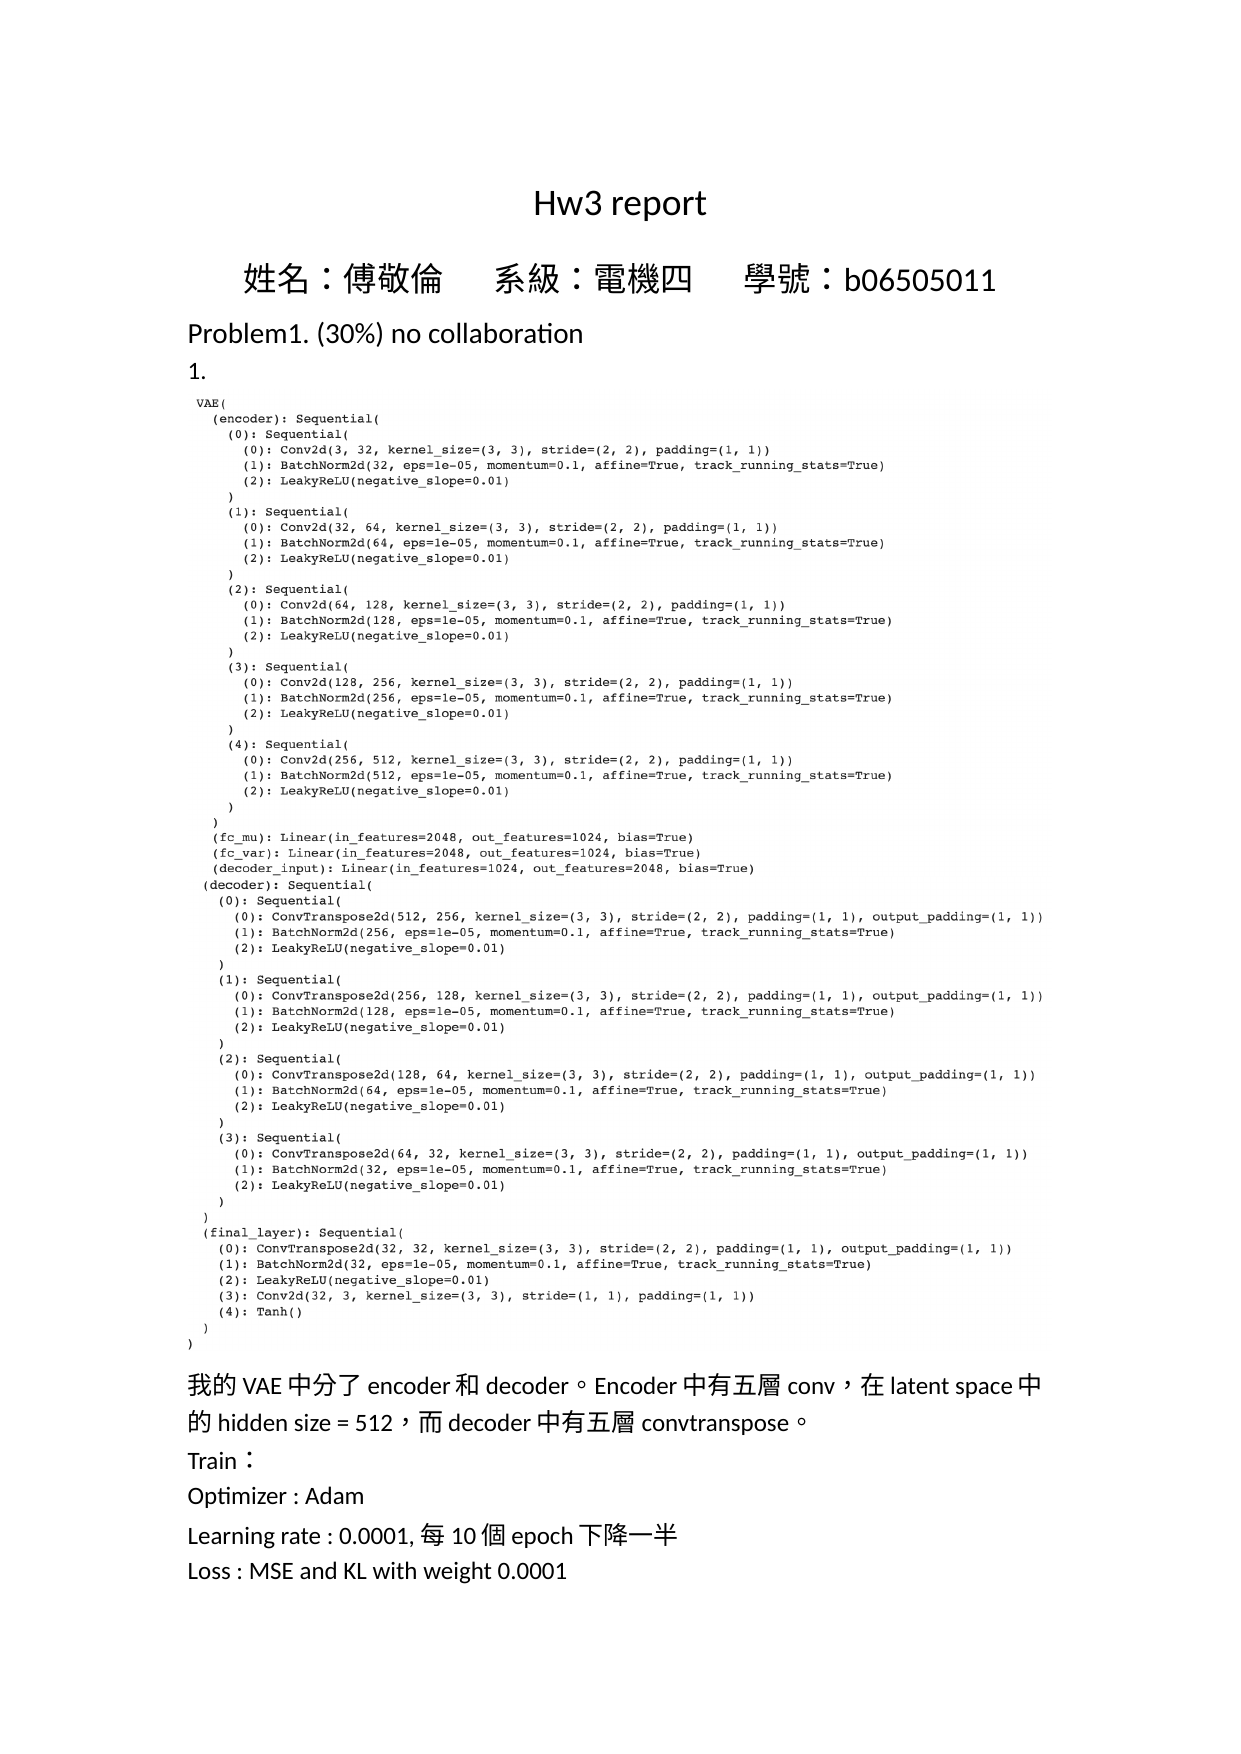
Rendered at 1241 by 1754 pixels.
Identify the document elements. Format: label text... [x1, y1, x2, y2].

text Problem1. (30%) no collaboration [187, 314, 1053, 352]
text Learning rate : 0.0001, 每10個epoch下降一半 [187, 1514, 1053, 1552]
text 姓名：傅敬倫 系級：電機四 學號：b06505011 [187, 239, 1053, 314]
picture [187, 389, 1053, 1351]
text Train： [187, 1439, 1053, 1477]
text Hw3 report [187, 164, 1053, 239]
text Optimizer : Adam [187, 1477, 1053, 1514]
text 1. [187, 352, 1053, 389]
text Loss : MSE and KL with weight 0.0001 [187, 1552, 1053, 1589]
text 我的VAE中分了encoder和decoder。Encoder中有五層conv，在latent space中的hidden size = 512，而decoder中有五層convtranspose。 [187, 1364, 1053, 1439]
